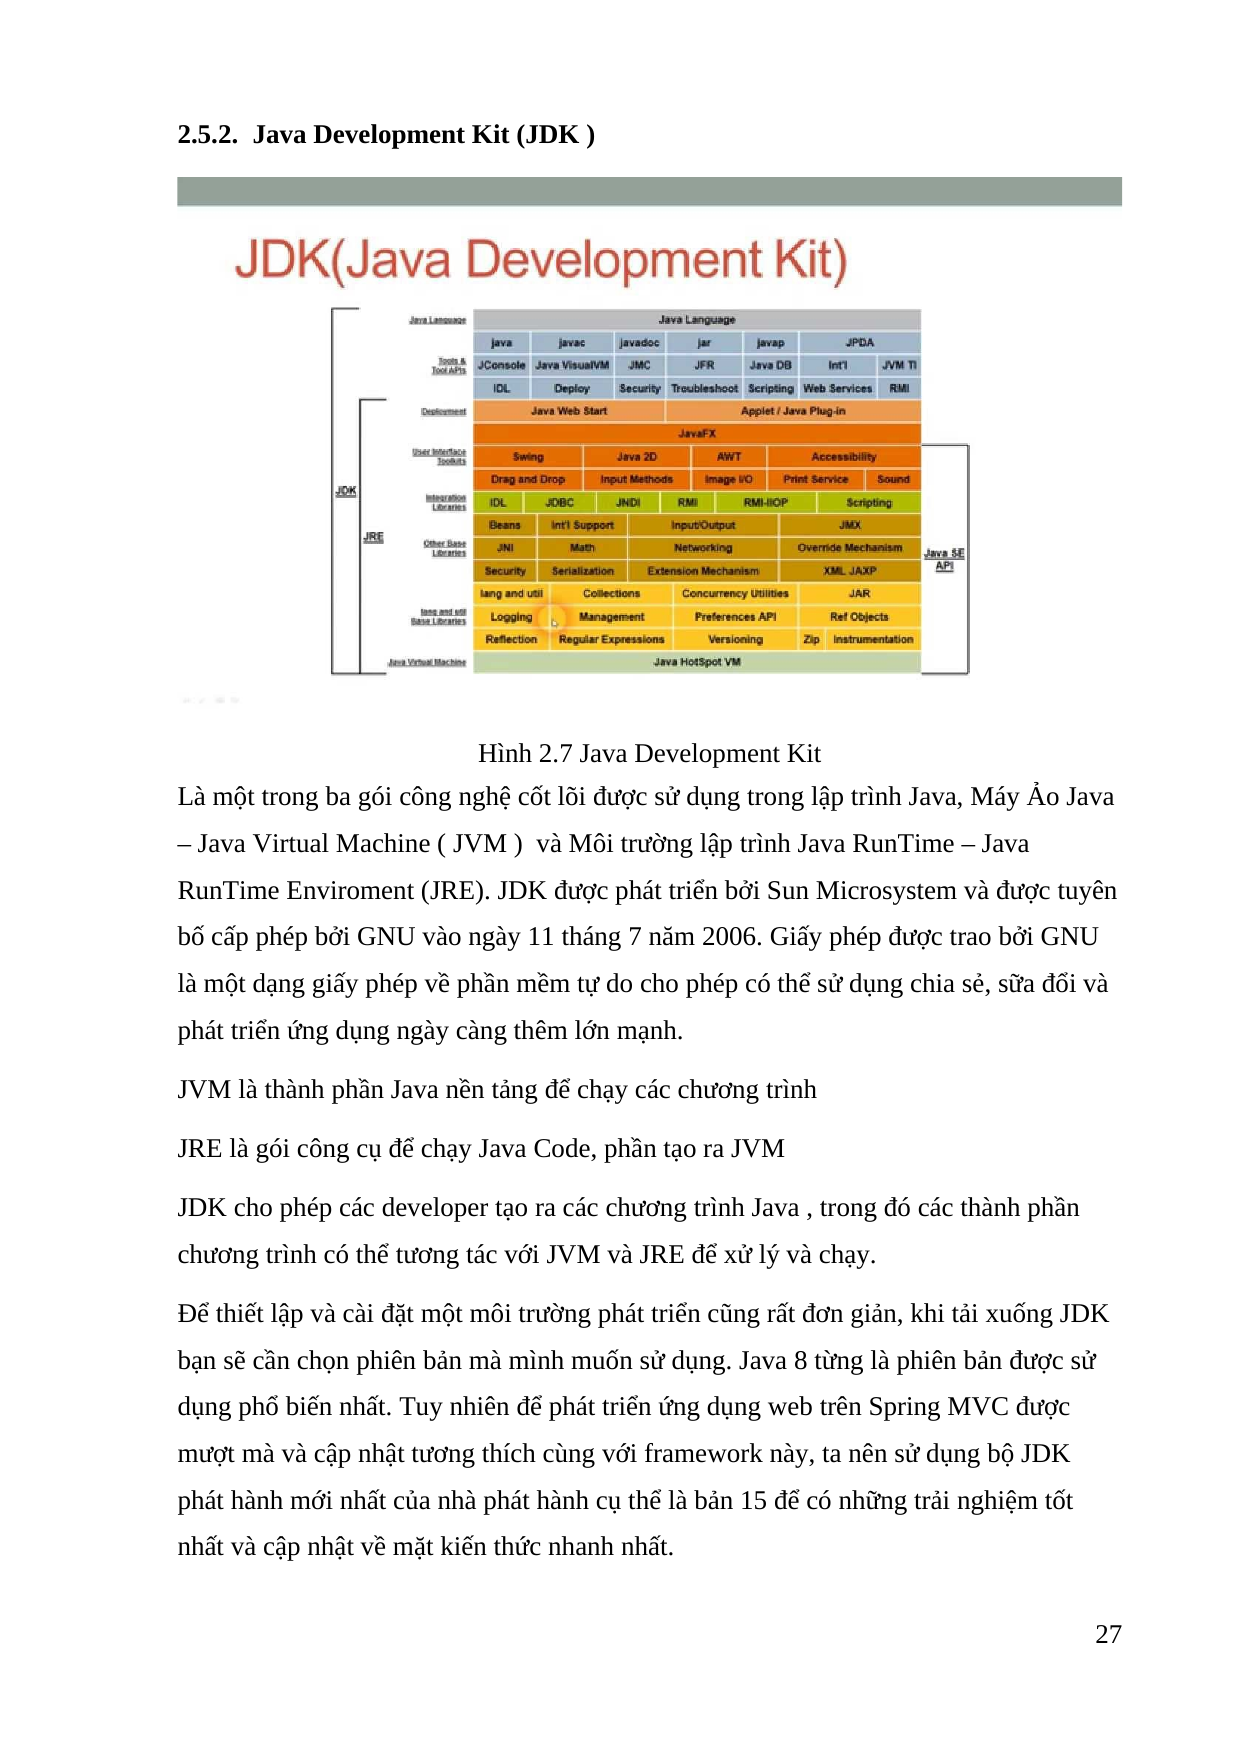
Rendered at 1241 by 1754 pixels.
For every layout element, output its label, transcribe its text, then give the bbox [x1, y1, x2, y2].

text JDK cho phép các developer tạo ra các chương trình Java , trong đó các thành phần chương trình có thể tương tác với JVM và JRE để xử lý và chạy. [177, 1191, 1122, 1269]
text JRE là gói công cụ để chạy Java Code, phần tạo ra JVM [177, 1132, 1122, 1163]
subtitle Java Development Kit (JDK ) [177, 118, 1122, 149]
text Hình 2.7 Java Development Kit [177, 737, 1122, 768]
text Là một trong ba gói công nghệ cốt lõi được sử dụng trong lập trình Java, Máy Ảo Java – Java Virtual Machine ( JVM ) và Môi trường lập trình Java RunTime – Java RunTime Enviroment (JRE). JDK được phát triển bởi Sun Microsystem và được tuyên bố cấp phép bởi GNU vào ngày 11 tháng 7 năm 2006. Giấy phép được trao bởi GNU là một dạng giấy phép về phần mềm tự do cho phép có thể sử dụng chia sẻ, sữa đổi và phát triển ứng dụng ngày càng thêm lớn mạnh. [177, 780, 1122, 1045]
text Để thiết lập và cài đặt một môi trường phát triển cũng rất đơn giản, khi tải xuống JDK bạn sẽ cần chọn phiên bản mà mình muốn sử dụng. Java 8 từng là phiên bản được sử dụng phổ biến nhất. Tuy nhiên để phát triển ứng dụng web trên Spring MVC được mượt mà và cập nhật tương thích cùng với framework này, ta nên sử dụng bộ JDK phát hành mới nhất của nhà phát hành cụ thể là bản 15 để có những trải nghiệm tốt nhất và cập nhật về mặt kiến thức nhanh nhất. [177, 1297, 1122, 1562]
text JVM là thành phần Java nền tảng để chạy các chương trình [177, 1073, 1122, 1104]
picture [177, 177, 1123, 709]
